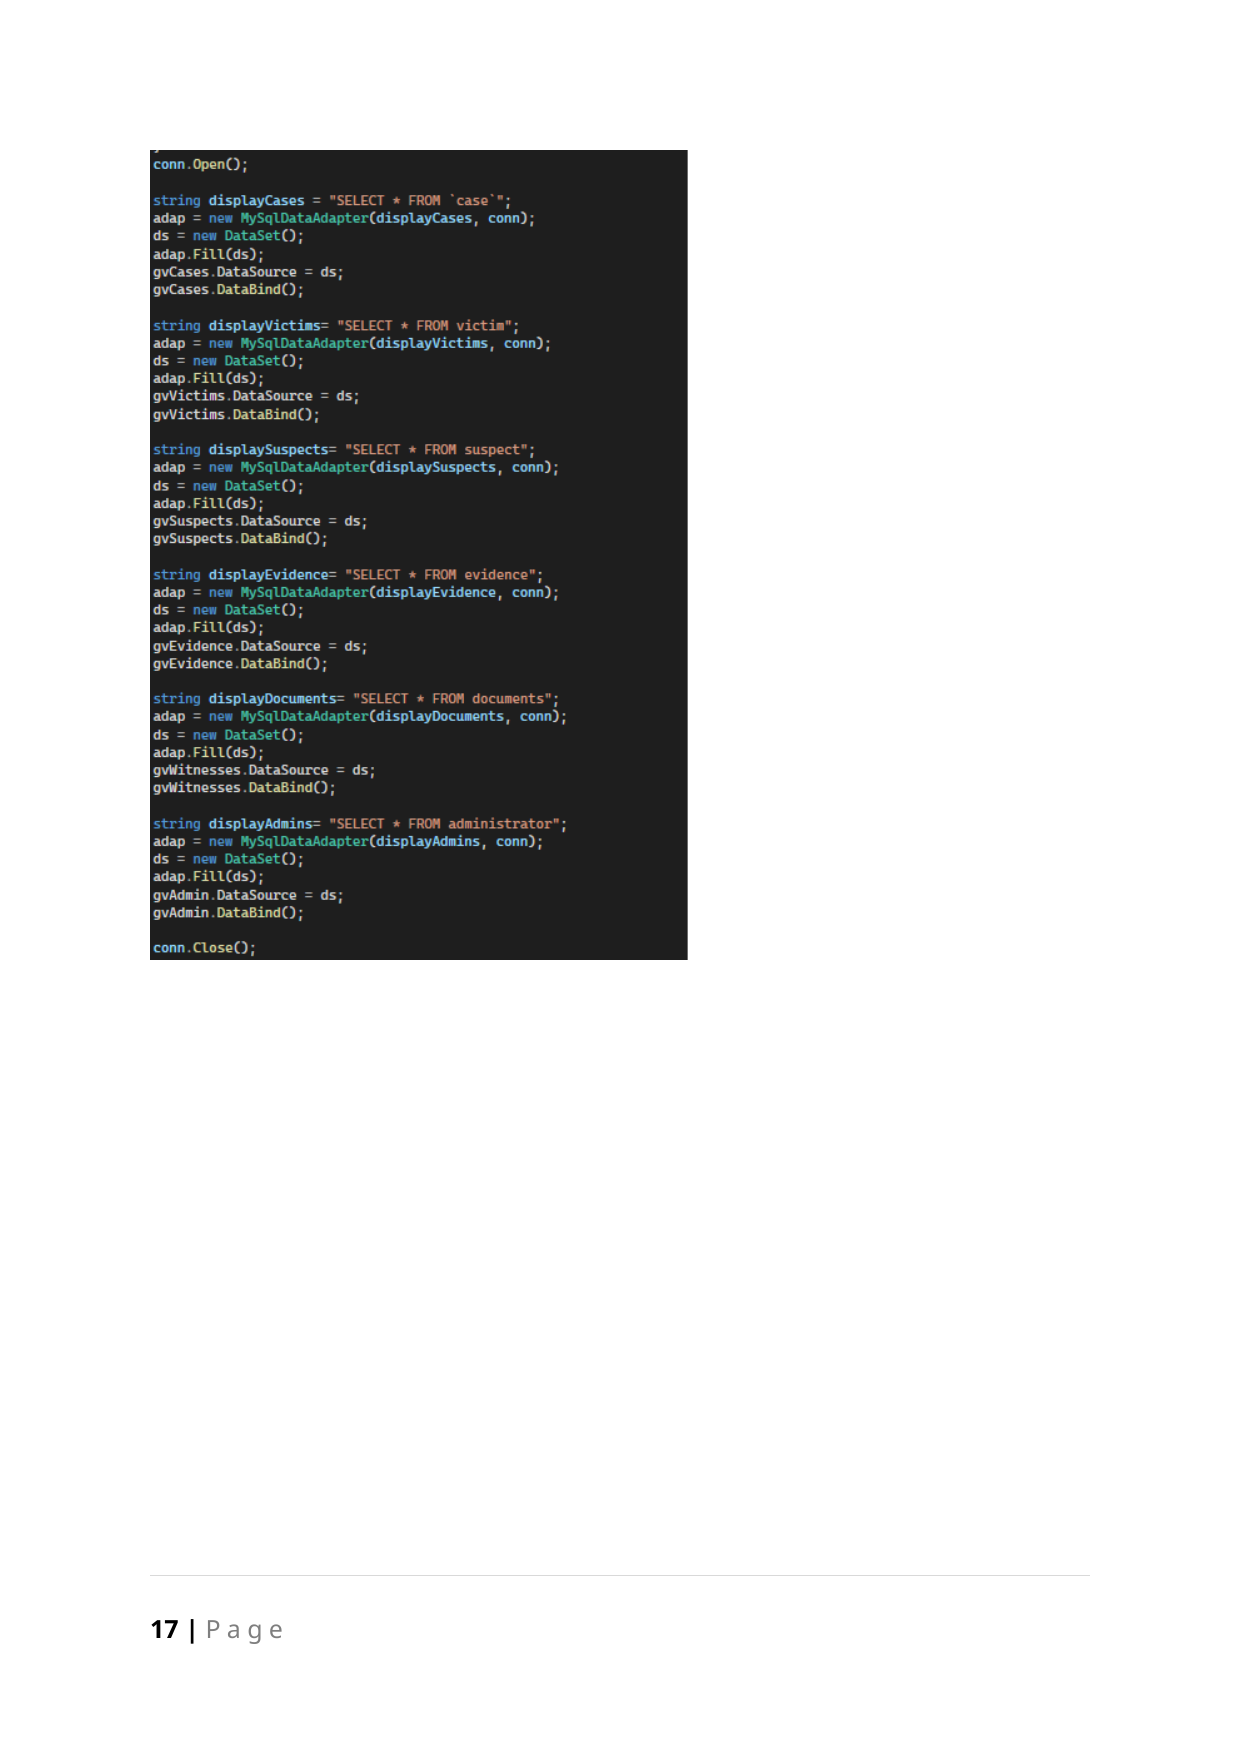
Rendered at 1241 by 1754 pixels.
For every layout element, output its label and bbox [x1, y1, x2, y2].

picture [150, 150, 688, 960]
